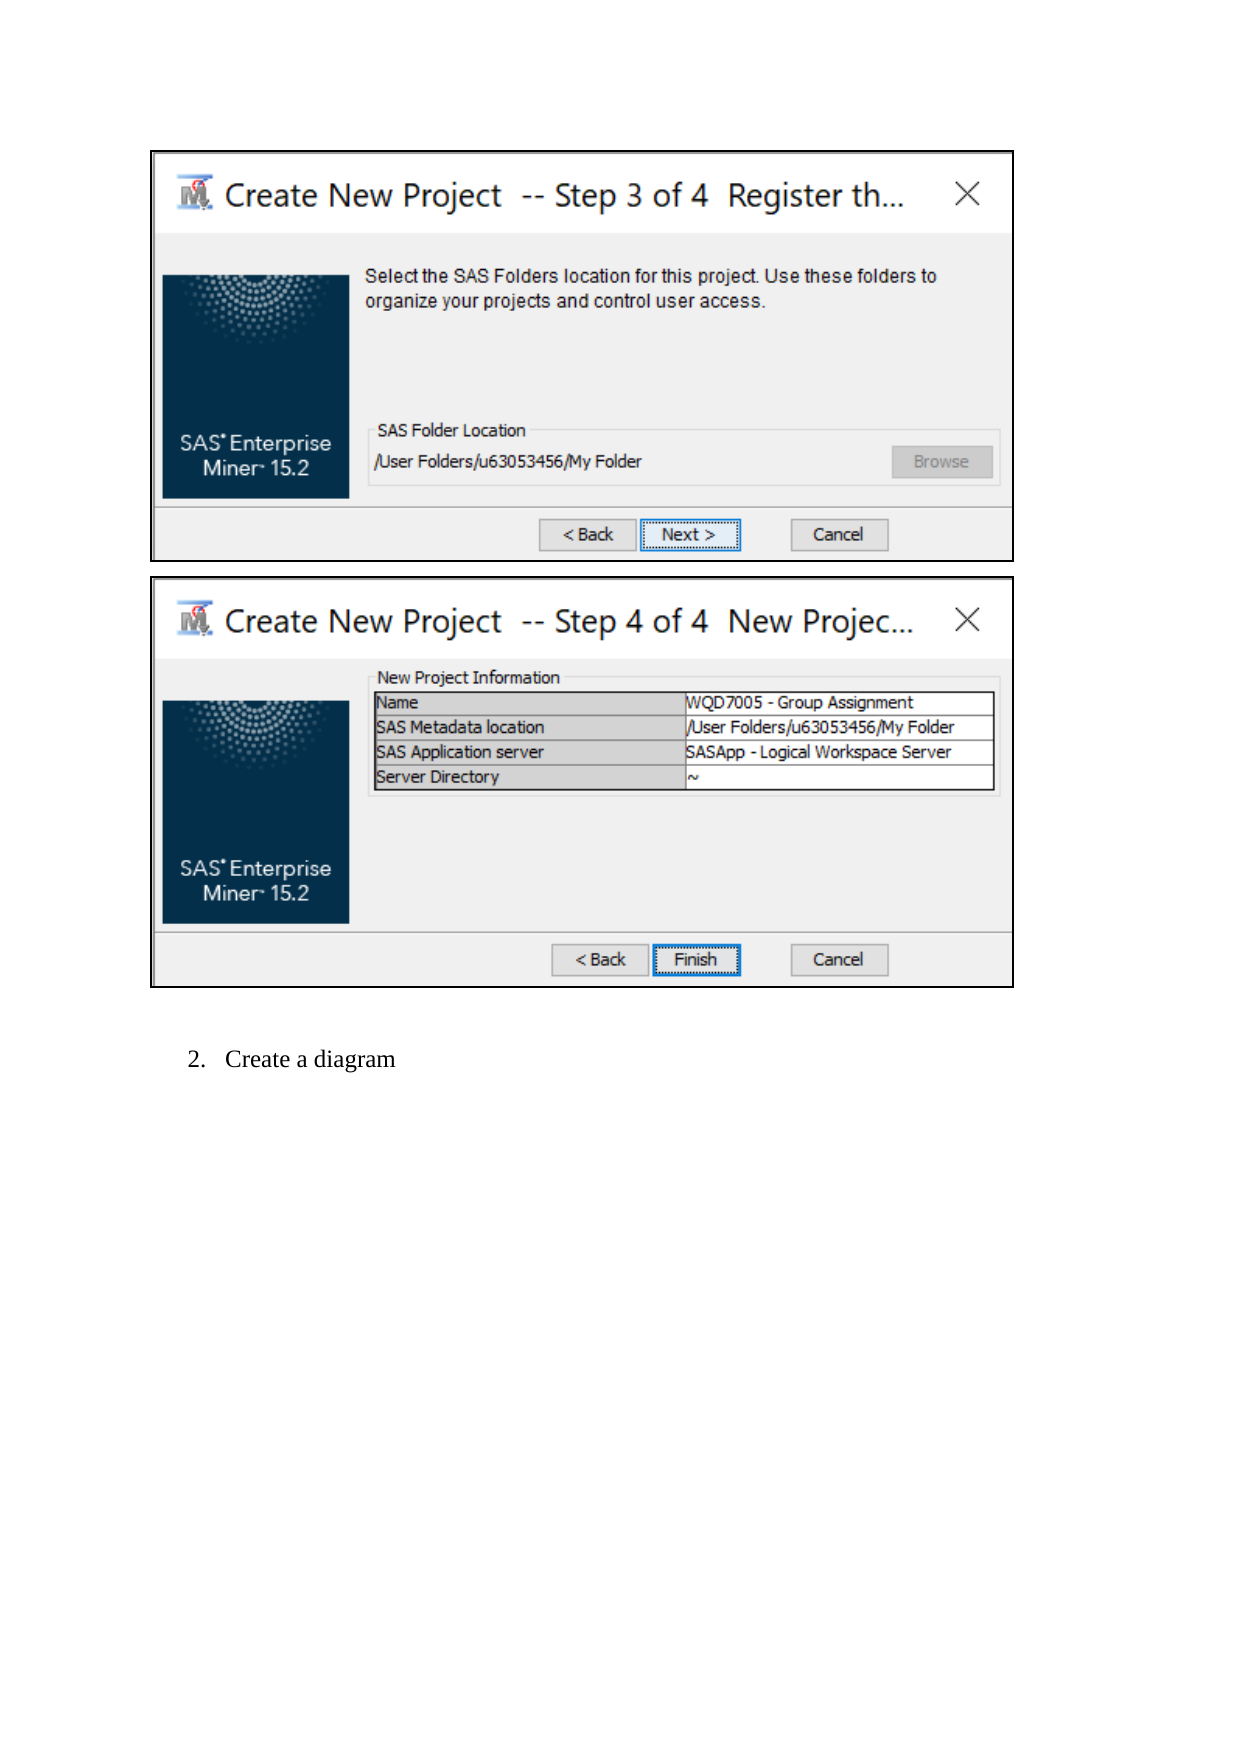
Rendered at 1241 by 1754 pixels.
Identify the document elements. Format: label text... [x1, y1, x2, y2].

picture [152, 152, 1012, 560]
picture [152, 578, 1012, 986]
list Create a diagram [187, 1044, 1090, 1073]
